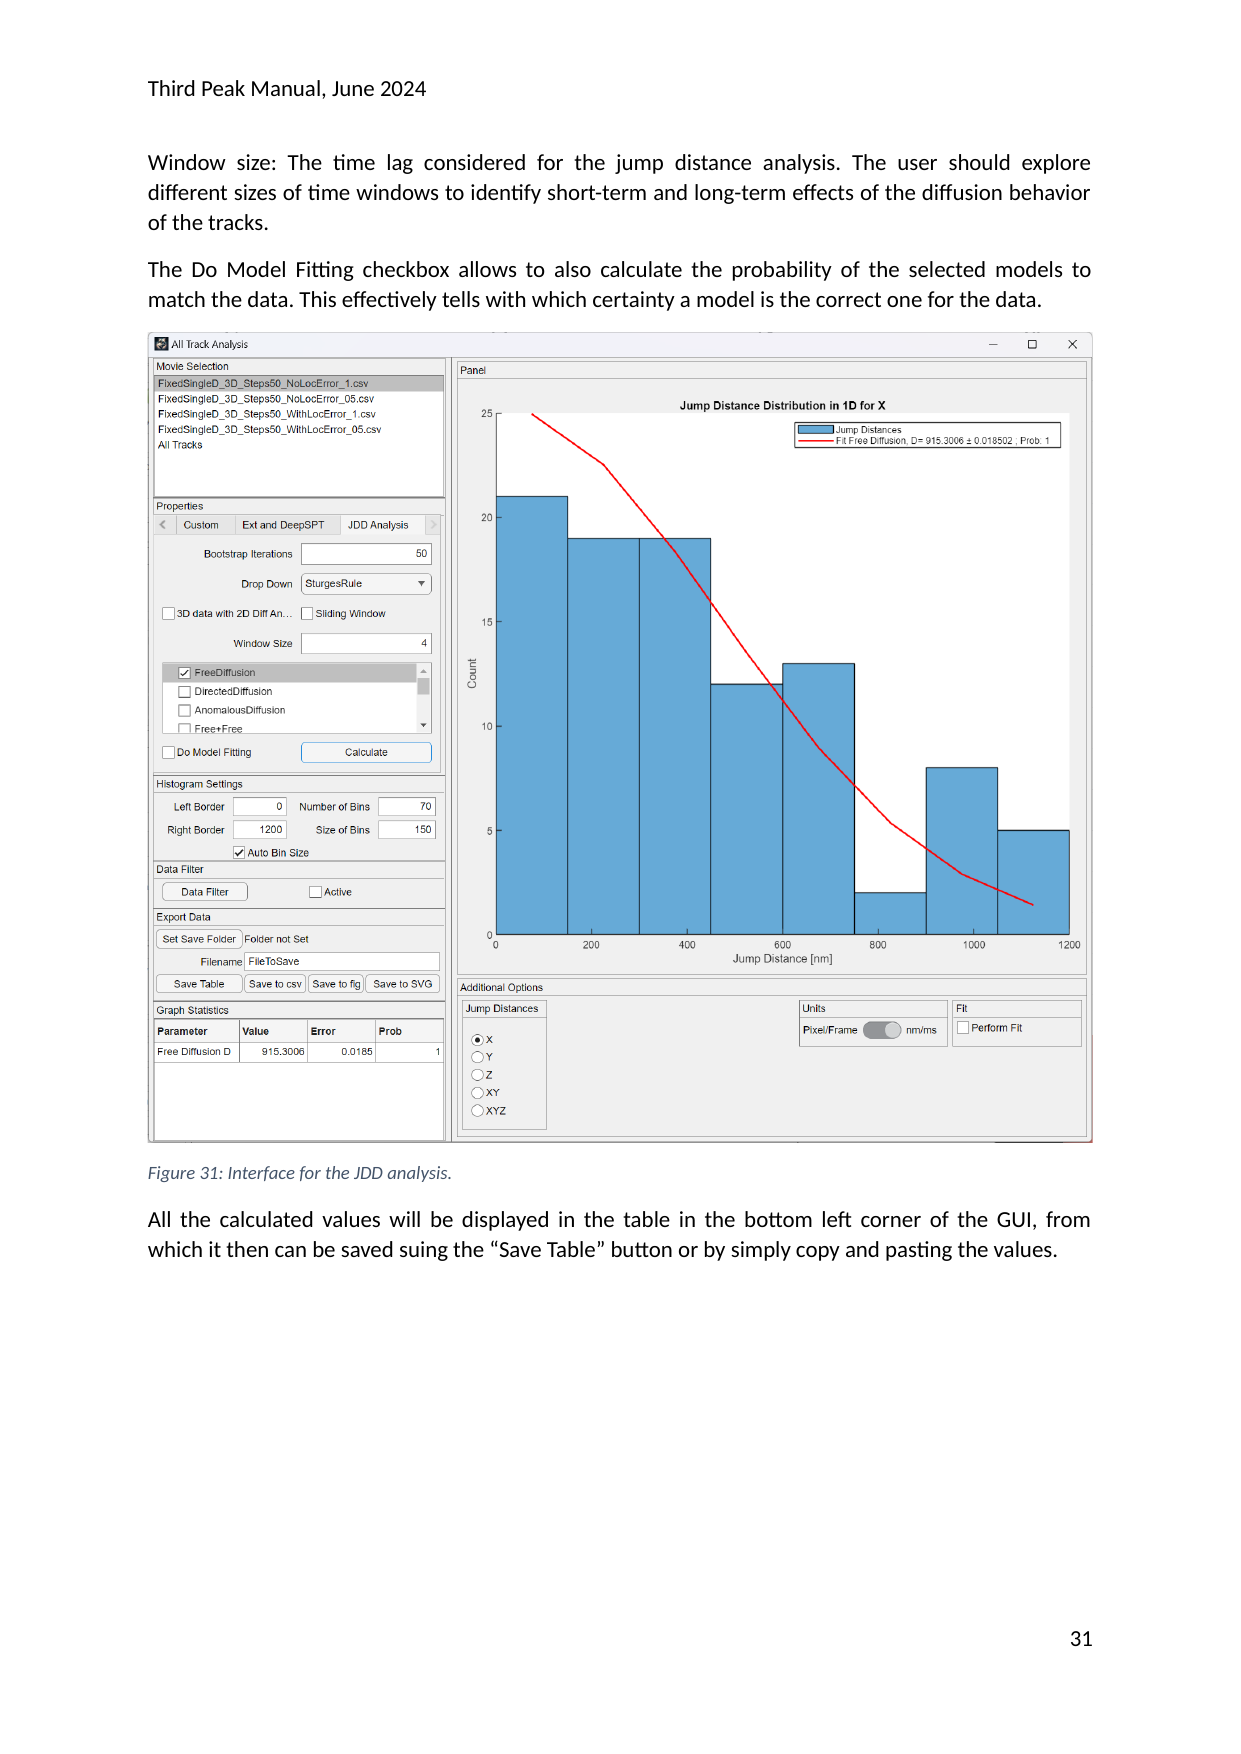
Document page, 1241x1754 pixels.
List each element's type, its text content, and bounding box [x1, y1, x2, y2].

text The Do Model Fitting checkbox allows to also calculate the probability of the selected models to match the data. This effectively tells with which certainty a model is the correct one for the data. [148, 255, 1093, 313]
text Window size: The time lag considered for the jump distance analysis. The user should explore different sizes of time windows to identify short-term and long-term effects of the diffusion behavior of the tracks. [148, 148, 1093, 236]
picture [147, 332, 1093, 1143]
text All the calculated values will be displayed in the table in the bottom left corner of the GUI, from which it then can be saved suing the “Save Table” button or by simply copy and pasting the values. [148, 1205, 1093, 1263]
text Figure 31: Interface for the JDD analysis. [148, 1161, 1093, 1184]
